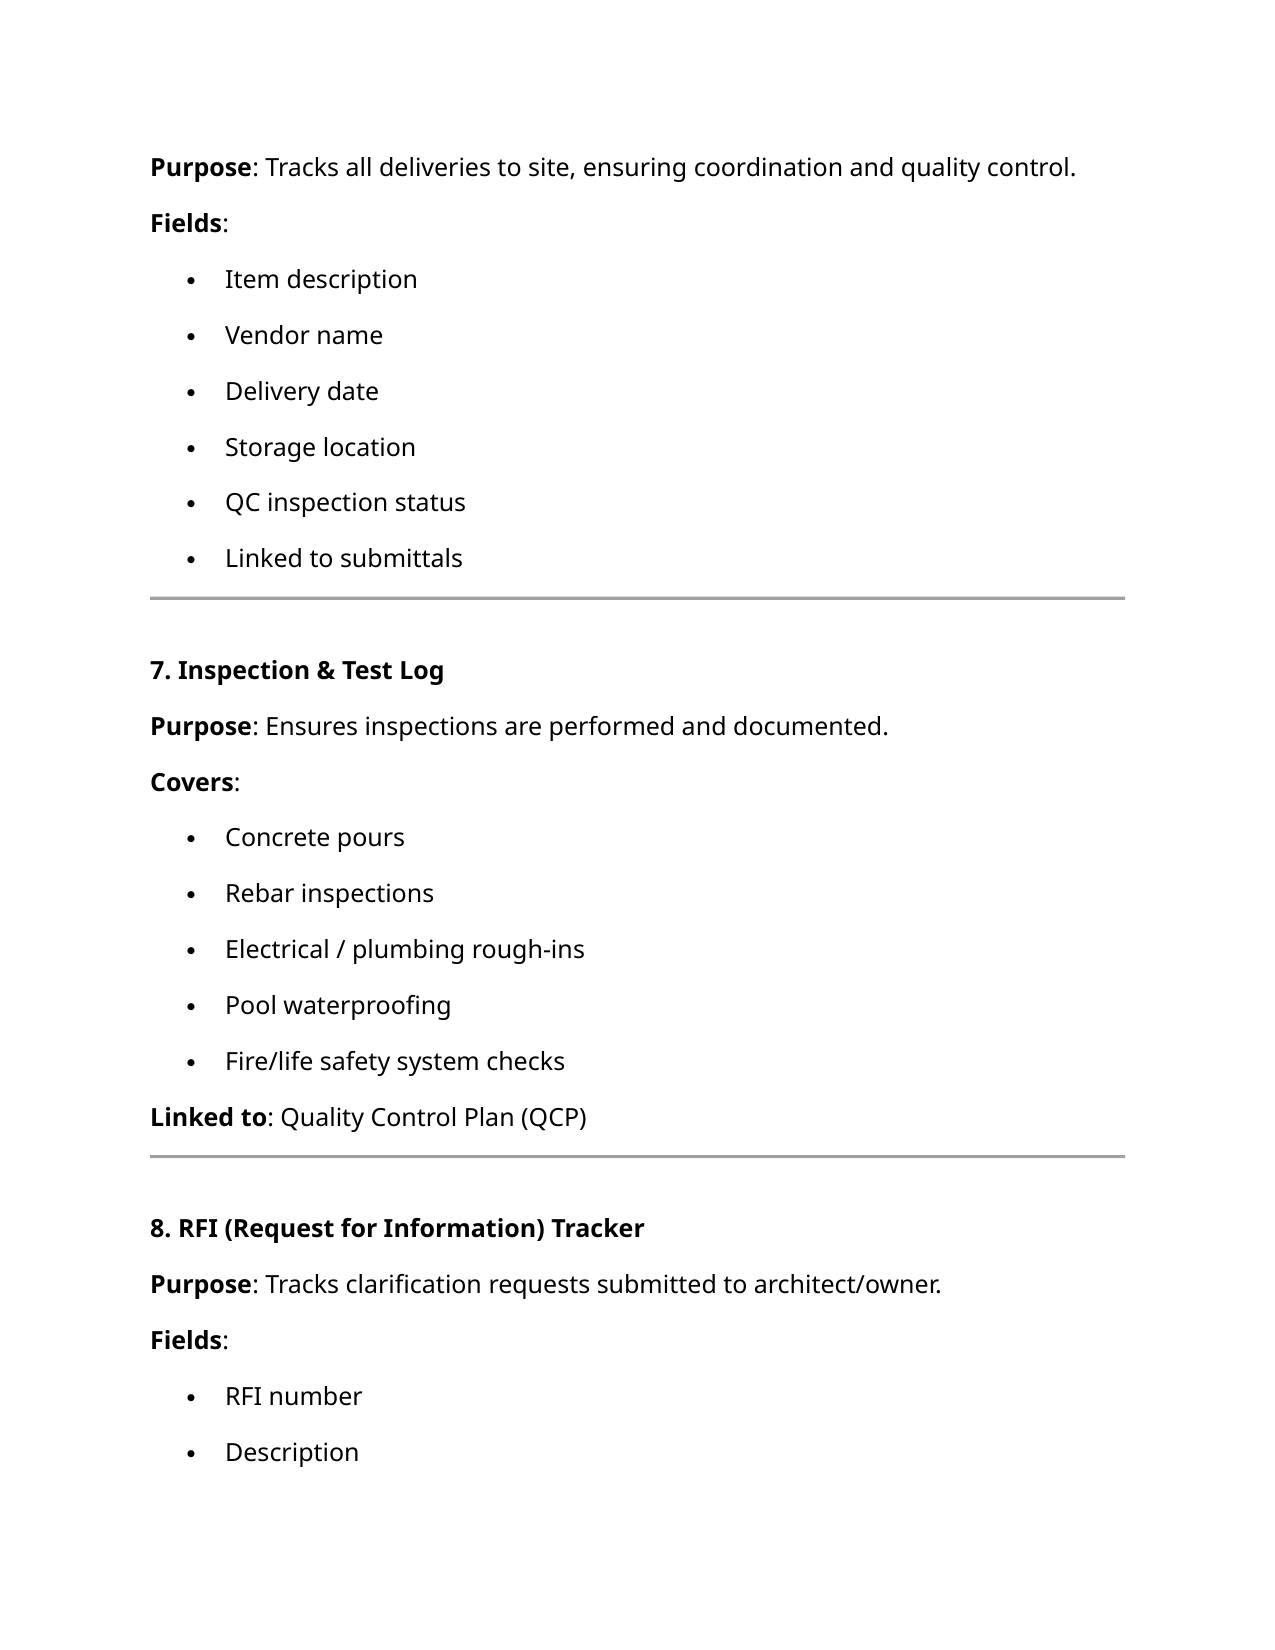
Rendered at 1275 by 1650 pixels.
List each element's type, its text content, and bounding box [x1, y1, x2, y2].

list Electrical / plumbing rough-ins [187, 932, 1125, 966]
list Linked to submittals [187, 541, 1125, 575]
list Delivery date [187, 373, 1125, 407]
list Rebar inspections [187, 876, 1125, 910]
list Vendor name [187, 317, 1125, 352]
text Purpose: Ensures inspections are performed and documented. [150, 708, 1125, 742]
list Pool waterproofing [187, 987, 1125, 1022]
text Fields: [150, 206, 1125, 240]
list RFI number [187, 1378, 1125, 1412]
text Covers: [150, 764, 1125, 798]
list QC inspection status [187, 485, 1125, 519]
list Fire/life safety system checks [187, 1043, 1125, 1077]
list Concrete pours [187, 820, 1125, 854]
text 7. Inspection & Test Log [150, 652, 1125, 687]
text Purpose: Tracks all deliveries to site, ensuring coordination and quality control. [150, 150, 1125, 184]
list Storage location [187, 429, 1125, 463]
list Item description [187, 262, 1125, 296]
list Description [187, 1434, 1125, 1468]
text Purpose: Tracks clarification requests submitted to architect/owner. [150, 1267, 1125, 1301]
text Fields: [150, 1322, 1125, 1357]
text 8. RFI (Request for Information) Tracker [150, 1211, 1125, 1245]
text Linked to: Quality Control Plan (QCP) [150, 1099, 1125, 1133]
